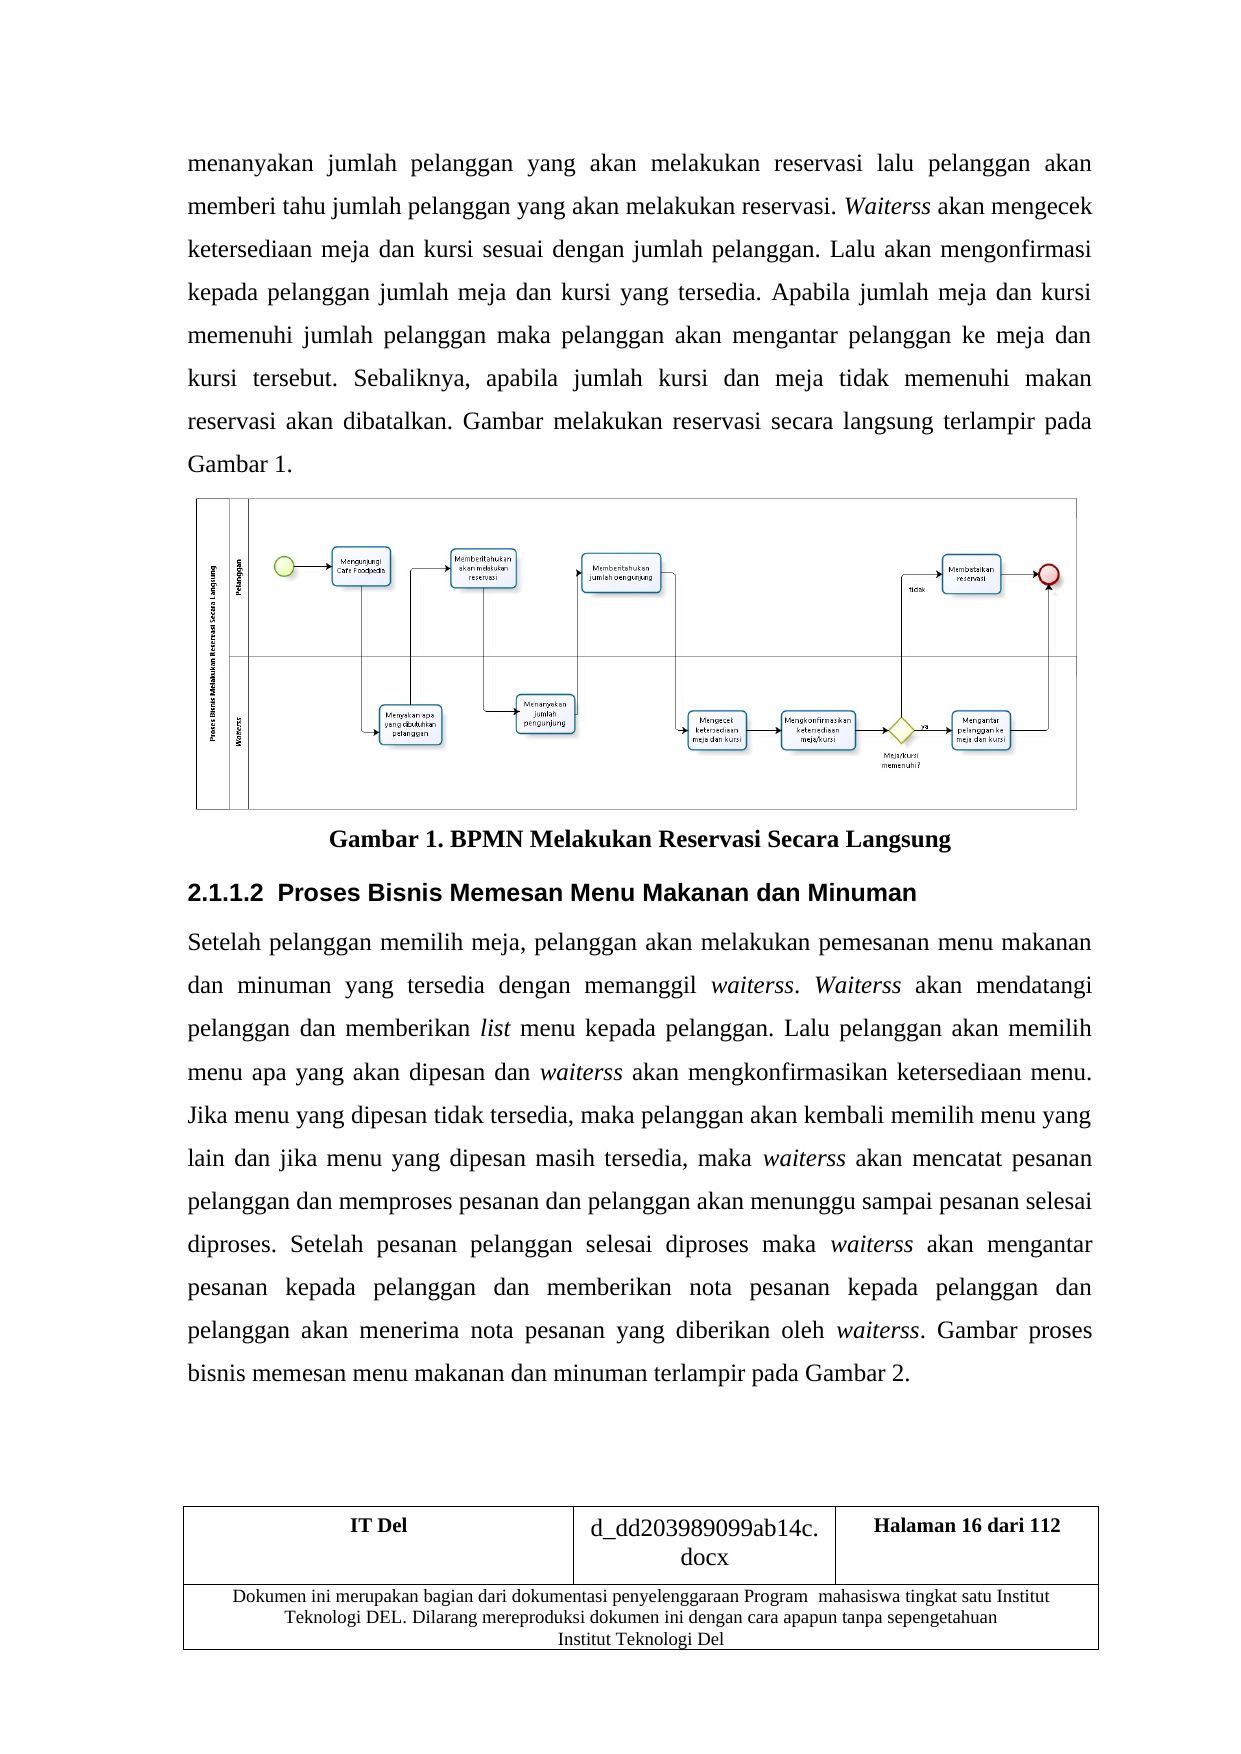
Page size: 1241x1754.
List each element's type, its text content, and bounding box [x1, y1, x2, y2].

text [187, 148, 1092, 478]
picture [187, 492, 1085, 810]
text Gambar 1. BPMN Melakukan Reservasi Secara Langsung [187, 824, 1092, 853]
subtitle Proses Bisnis Memesan Menu Makanan dan Minuman [187, 878, 1092, 907]
text Setelah pelanggan memilih meja, pelanggan akan melakukan pemesanan menu makanan dan minuman yang tersedia dengan memanggil waiterss. Waiterss akan mendatangi pelanggan dan memberikan list menu kepada pelanggan. Lalu pelanggan akan memilih menu apa yang akan dipesan dan waiterss akan mengkonfirmasikan ketersediaan menu. Jika menu yang dipesan tidak tersedia, maka pelanggan akan kembali memilih menu yang lain dan jika menu yang dipesan masih tersedia, maka waiterss akan mencatat pesanan pelanggan dan memproses pesanan dan pelanggan akan menunggu sampai pesanan selesai diproses. Setelah pesanan pelanggan selesai diproses maka waiterss akan mengantar pesanan kepada pelanggan dan memberikan nota pesanan kepada pelanggan dan pelanggan akan menerima nota pesanan yang diberikan oleh waiterss. Gambar proses bisnis memesan menu makanan dan minuman terlampir pada Gambar 2. [187, 927, 1092, 1387]
